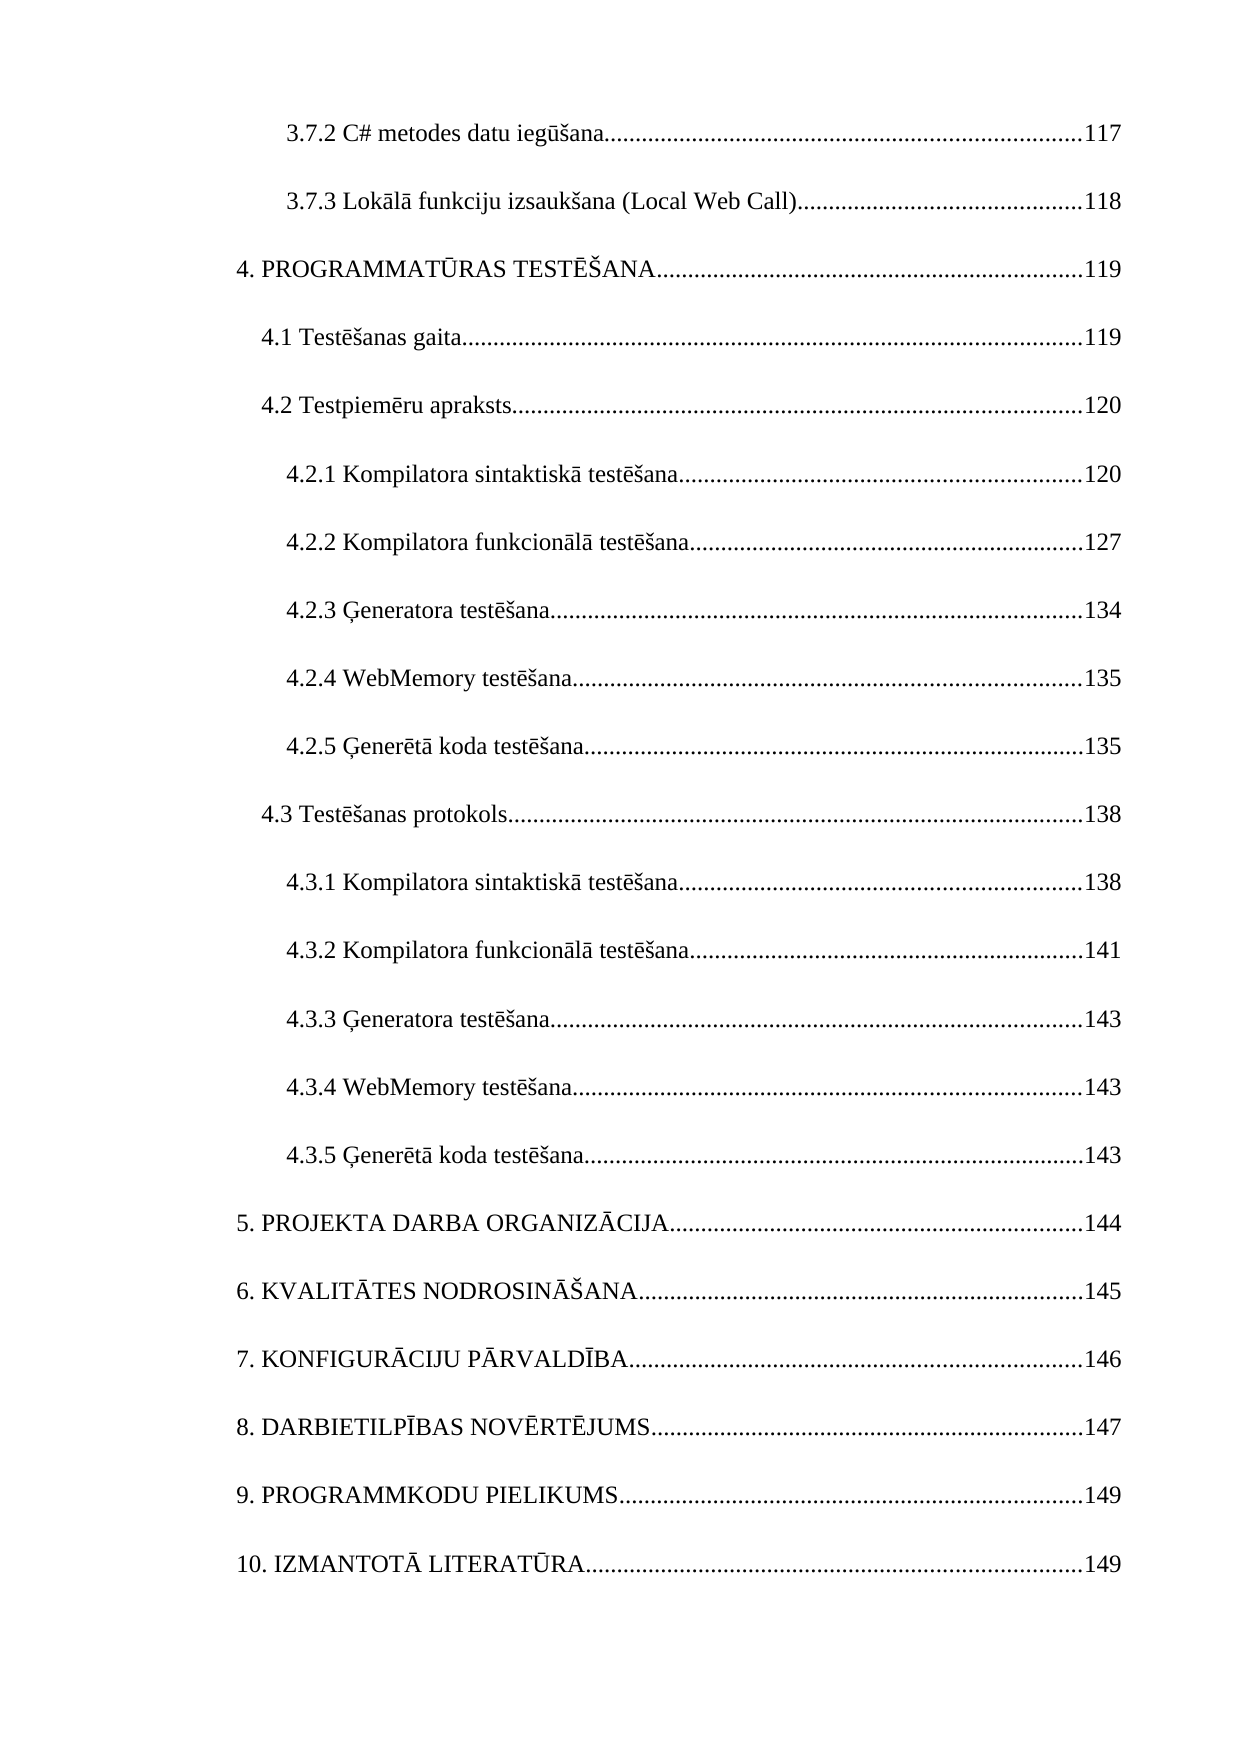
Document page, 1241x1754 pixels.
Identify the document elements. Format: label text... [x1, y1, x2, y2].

text 3.7.2 C# metodes datu iegūšana 117 [227, 118, 1122, 147]
text 3.7.3 Lokālā funkciju izsaukšana (Local Web Call) 118 [227, 186, 1122, 215]
text 9. PROGRAMMKODU PIELIKUMS 149 [177, 1481, 1122, 1509]
text 4.2.4 WebMemory testēšana 135 [227, 663, 1122, 692]
text 10. IZMANTOTĀ LITERATŪRA 149 [177, 1549, 1122, 1577]
text 4.3.2 Kompilatora funkcionālā testēšana 141 [227, 936, 1122, 964]
text 8. DARBIETILPĪBAS NOVĒRTĒJUMS 147 [177, 1412, 1122, 1441]
text 4.3.3 Ģeneratora testēšana 143 [227, 1004, 1122, 1032]
text 7. KONFIGURĀCIJU PĀRVALDĪBA 146 [177, 1344, 1122, 1373]
text 4.2.5 Ģenerētā koda testēšana 135 [227, 731, 1122, 760]
text 6. KVALITĀTES NODROSINĀŠANA 145 [177, 1276, 1122, 1305]
text 4.2.3 Ģeneratora testēšana 134 [227, 595, 1122, 624]
text 4.3.4 WebMemory testēšana 143 [227, 1072, 1122, 1101]
text 5. PROJEKTA DARBA ORGANIZĀCIJA 144 [177, 1208, 1122, 1237]
text 4.2.1 Kompilatora sintaktiskā testēšana 120 [227, 459, 1122, 487]
text 4.2.2 Kompilatora funkcionālā testēšana 127 [227, 527, 1122, 556]
text 4.3.1 Kompilatora sintaktiskā testēšana 138 [227, 867, 1122, 896]
text 4.3 Testēšanas protokols 138 [202, 799, 1122, 828]
text 4.3.5 Ģenerētā koda testēšana 143 [227, 1140, 1122, 1169]
text 4.2 Testpiemēru apraksts 120 [202, 391, 1122, 419]
text 4. PROGRAMMATŪRAS TESTĒŠANA 119 [177, 254, 1122, 283]
text 4.1 Testēšanas gaita 119 [202, 322, 1122, 351]
